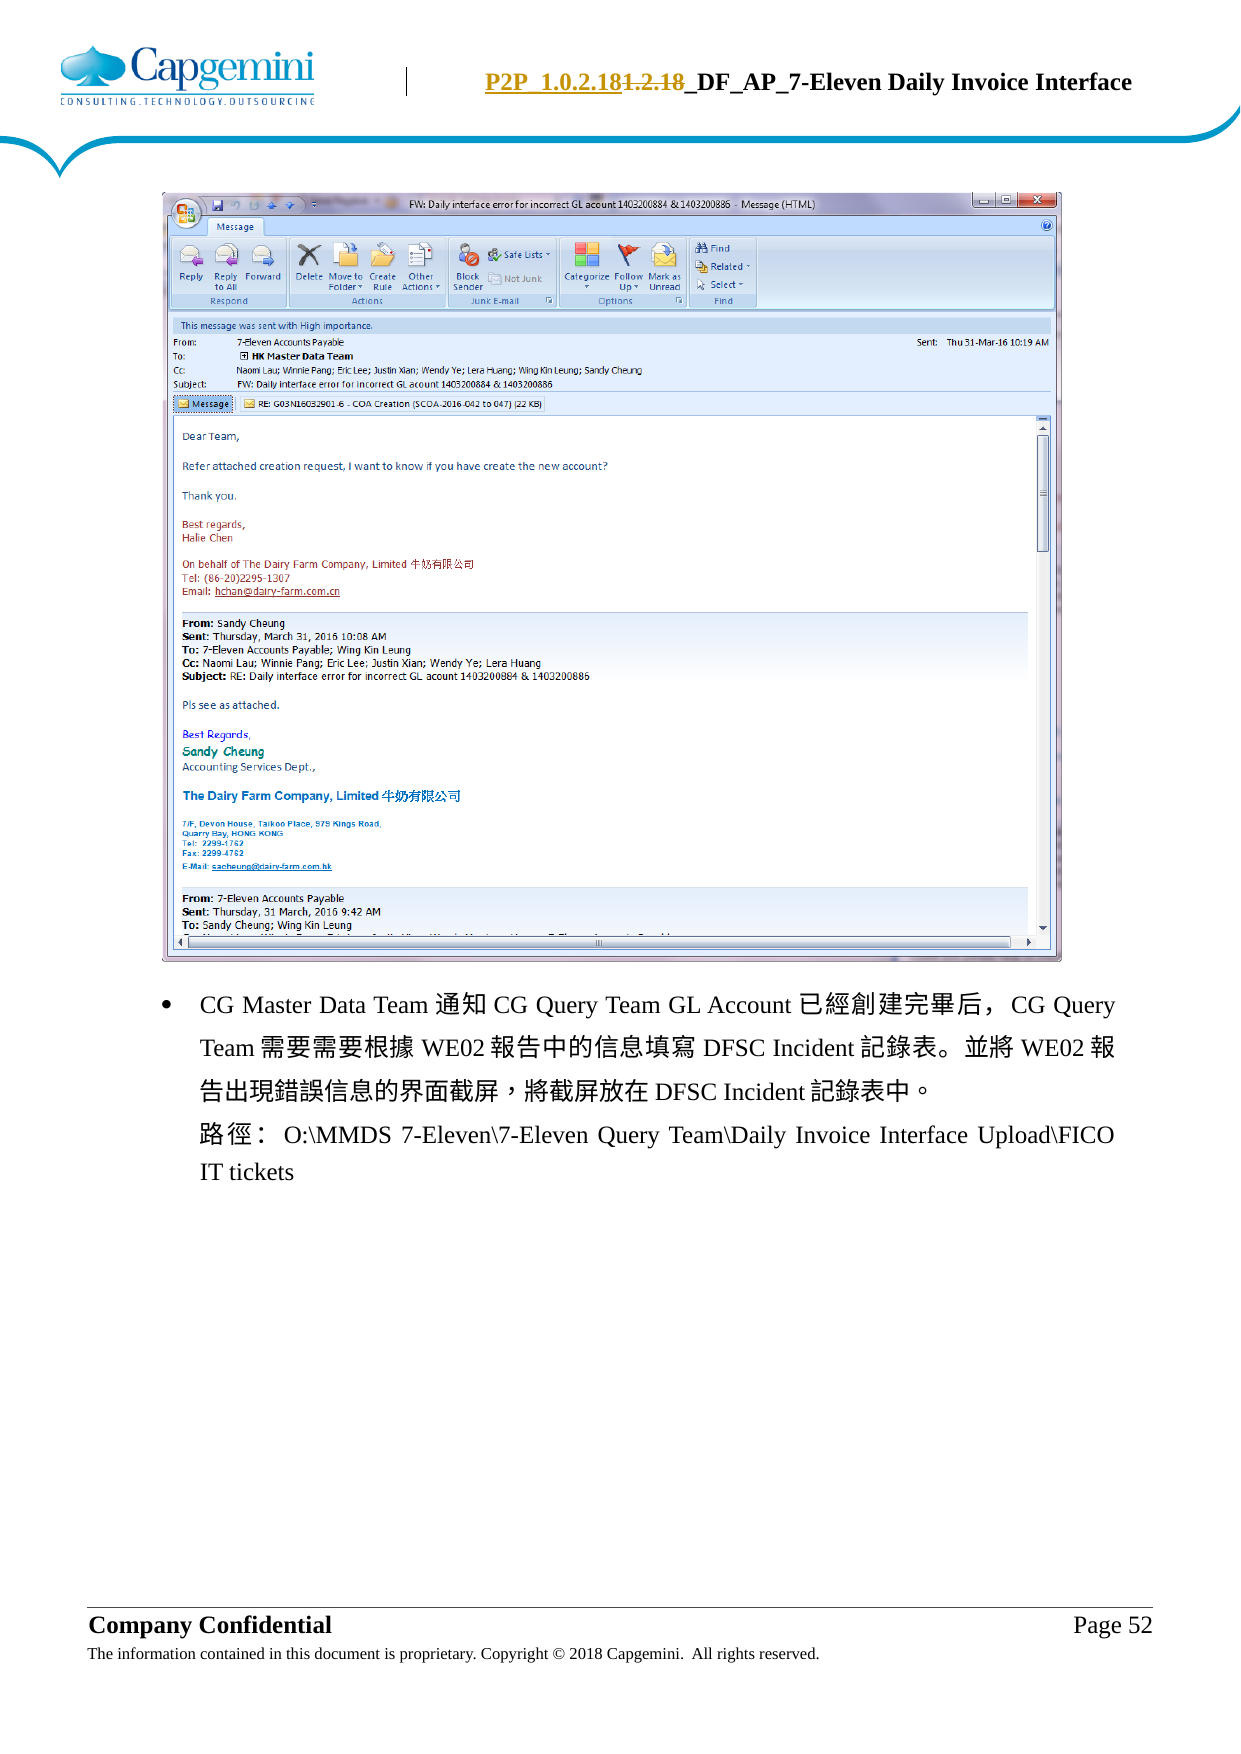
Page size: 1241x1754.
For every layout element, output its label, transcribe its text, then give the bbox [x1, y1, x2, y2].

list CG Master Data Team通知CG Query Team GL Account已經創建完畢后，CG Query Team需要需要根據WE02報告中的信息填寫DFSC Incident記錄表。並將WE02報告出現錯誤信息的界面截屏，將截屏放在DFSC Incident記錄表中。 [162, 984, 1116, 1107]
picture [61, 45, 314, 105]
picture [162, 192, 1062, 962]
list 路徑：O:\MMDS 7-Eleven\7-Eleven Query Team\Daily Invoice Interface Upload\FICO IT tickets [199, 1115, 1116, 1185]
